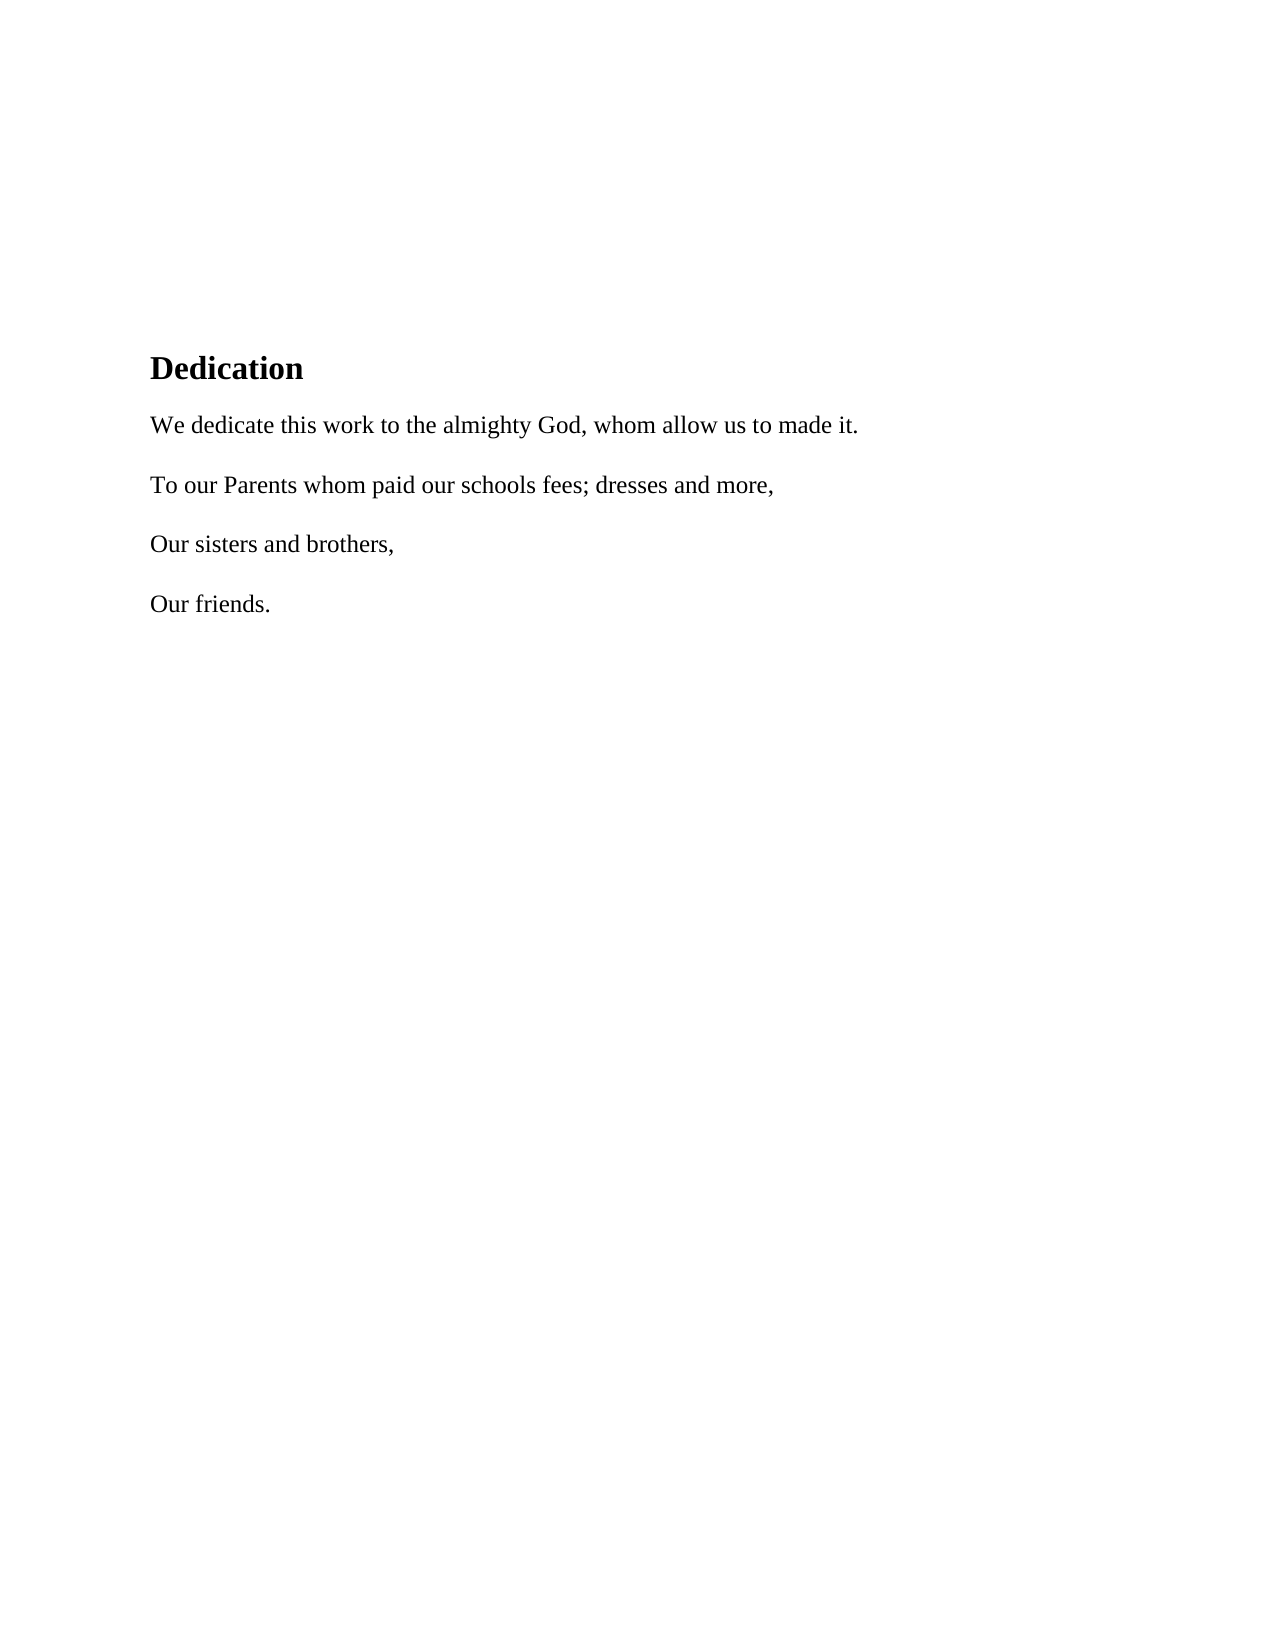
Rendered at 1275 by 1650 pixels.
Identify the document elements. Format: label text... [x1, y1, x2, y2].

text Our friends. [150, 589, 1125, 618]
text Our sisters and brothers, [150, 529, 1125, 558]
text Dedication [150, 348, 1125, 387]
text We dedicate this work to the almighty God, whom allow us to made it. [150, 410, 1125, 439]
text To our Parents whom paid our schools fees; dresses and more, [150, 470, 1125, 498]
